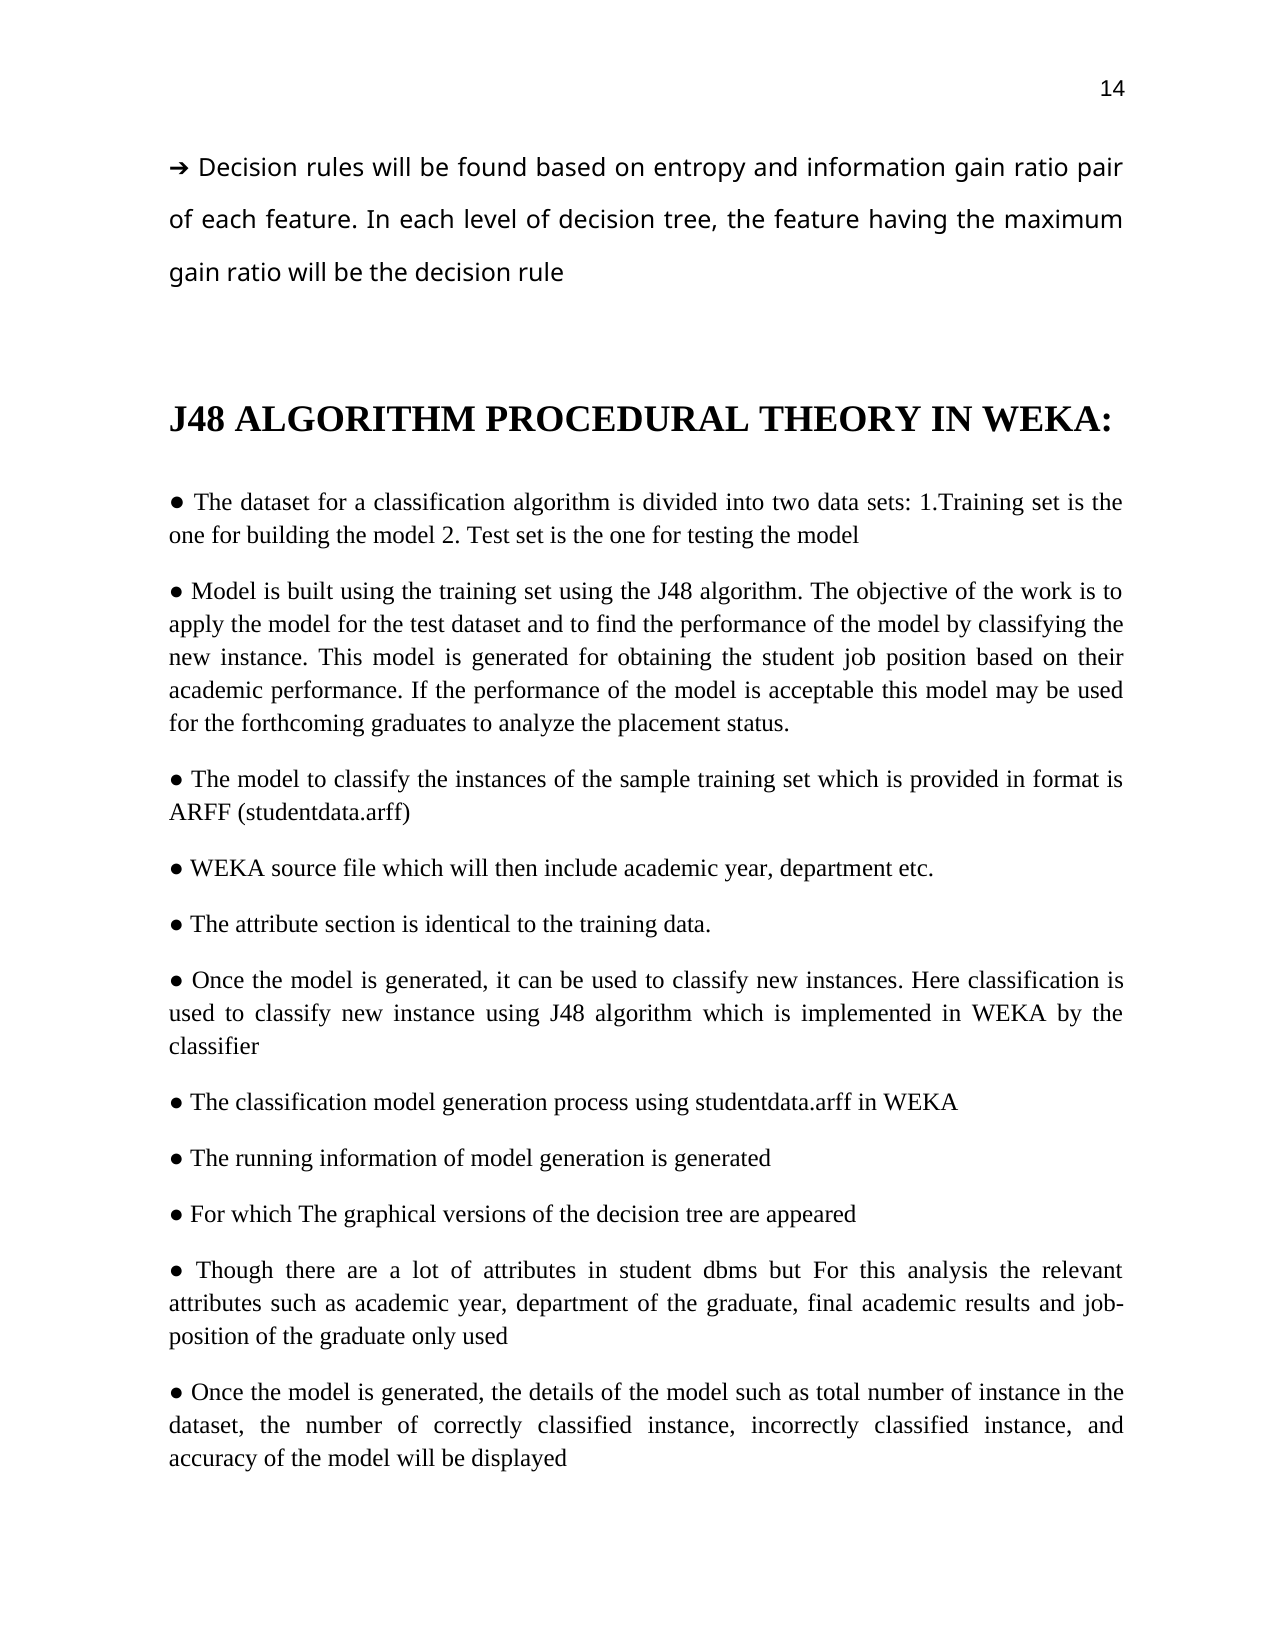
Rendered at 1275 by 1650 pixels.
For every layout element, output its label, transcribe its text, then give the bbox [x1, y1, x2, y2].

text ● The running information of model generation is generated [169, 1143, 1125, 1172]
text ● The classification model generation process using studentdata.arff in WEKA [169, 1087, 1125, 1116]
text ● Once the model is generated, the details of the model such as total number of instance in the dataset, the number of correctly classified instance, incorrectly classified instance, and accuracy of the model will be displayed [169, 1377, 1125, 1472]
text ● The dataset for a classification algorithm is divided into two data sets: 1.Training set is the one for building the model 2. Test set is the one for testing the model [169, 485, 1125, 549]
text ➔ Decision rules will be found based on entropy and information gain ratio pair of each feature. In each level of decision tree, the feature having the maximum gain ratio will be the decision rule [169, 150, 1125, 288]
text ● For which The graphical versions of the decision tree are appeared [169, 1199, 1125, 1228]
text ● The model to classify the instances of the sample training set which is provided in format is ARFF (studentdata.arff) [169, 764, 1125, 826]
text ● Though there are a lot of attributes in student dbms but For this analysis the relevant attributes such as academic year, department of the graduate, final academic results and job- position of the graduate only used [169, 1255, 1125, 1350]
text ● The attribute section is identical to the training data. [169, 909, 1125, 938]
text ● Once the model is generated, it can be used to classify new instances. Here classification is used to classify new instance using J48 algorithm which is implemented in WEKA by the classifier [169, 965, 1125, 1060]
text J48 ALGORITHM PROCEDURAL THEORY IN WEKA: [169, 396, 1125, 439]
text ● WEKA source file which will then include academic year, department etc. [169, 853, 1125, 882]
text ● Model is built using the training set using the J48 algorithm. The objective of the work is to apply the model for the test dataset and to find the performance of the model by classifying the new instance. This model is generated for obtaining the student job position based on their academic performance. If the performance of the model is acceptable this model may be used for the forthcoming graduates to analyze the placement status. [169, 576, 1125, 737]
